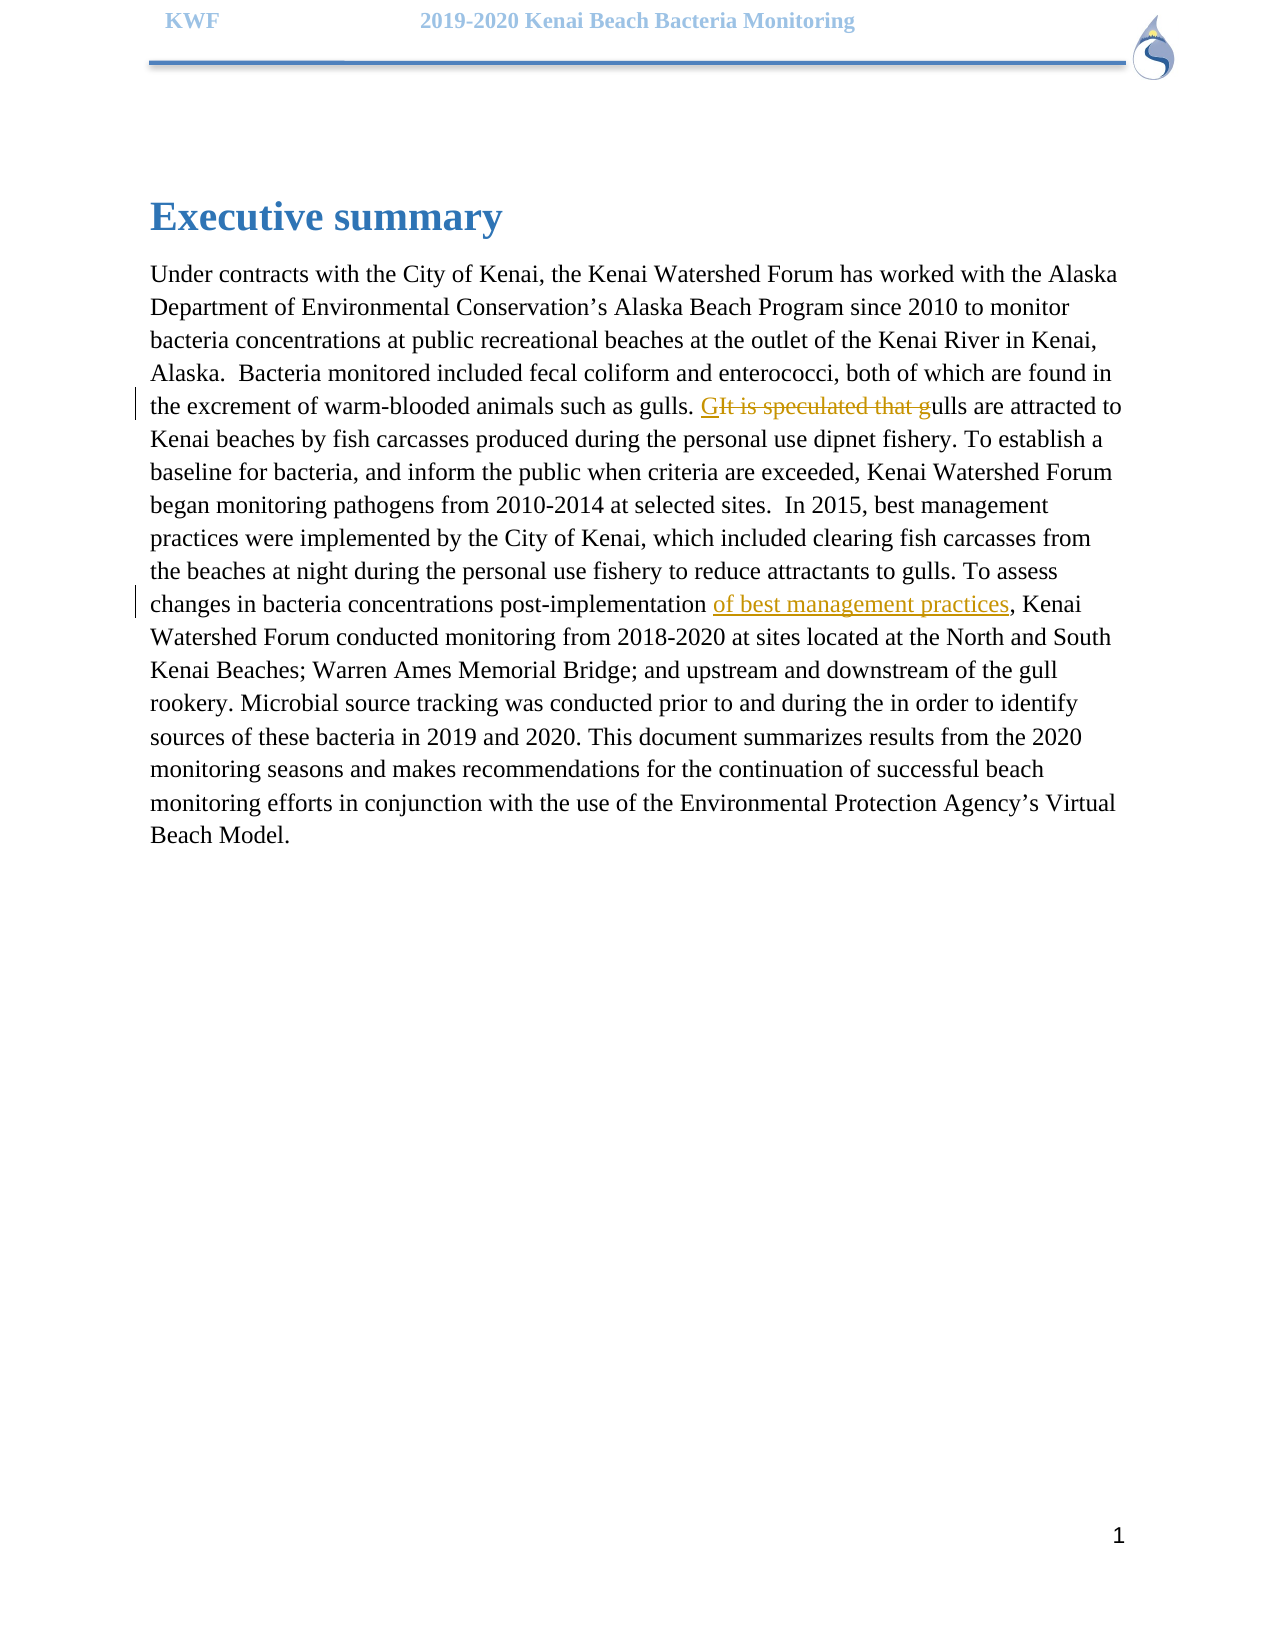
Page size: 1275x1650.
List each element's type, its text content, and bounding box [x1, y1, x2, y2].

picture [1130, 14, 1179, 80]
subtitle Executive summary [150, 192, 1125, 239]
text Under contracts with the City of Kenai, the Kenai Watershed Forum has worked with the Alaska Department of Environmental Conservation’s Alaska Beach Program since 2010 to monitor bacteria concentrations at public recreational beaches at the outlet of the Kenai River in Kenai, Alaska. Bacteria monitored included fecal coliform and enterococci, both of which are found in the excrement of warm-blooded animals such as gulls. ulls are attracted to Kenai beaches by fish carcasses produced during the personal use dipnet fishery. To establish a baseline for bacteria, and inform the public when criteria are exceeded, Kenai Watershed Forum began monitoring pathogens from 2010-2014 at selected sites. In 2015, best management practices were implemented by the City of Kenai, which included clearing fish carcasses from the beaches at night during the personal use fishery to reduce attractants to gulls. To assess changes in bacteria concentrations post-implementation , Kenai Watershed Forum conducted monitoring from 2018-2020 at sites located at the North and South Kenai Beaches; Warren Ames Memorial Bridge; and upstream and downstream of the gull rookery. Microbial source tracking was conducted prior to and during the in order to identify sources of these bacteria in 2019 and 2020. This document summarizes results from the 2020 monitoring seasons and makes recommendations for the continuation of successful beach monitoring efforts in conjunction with the use of the Environmental Protection Agency’s Virtual Beach Model. [150, 259, 1125, 849]
